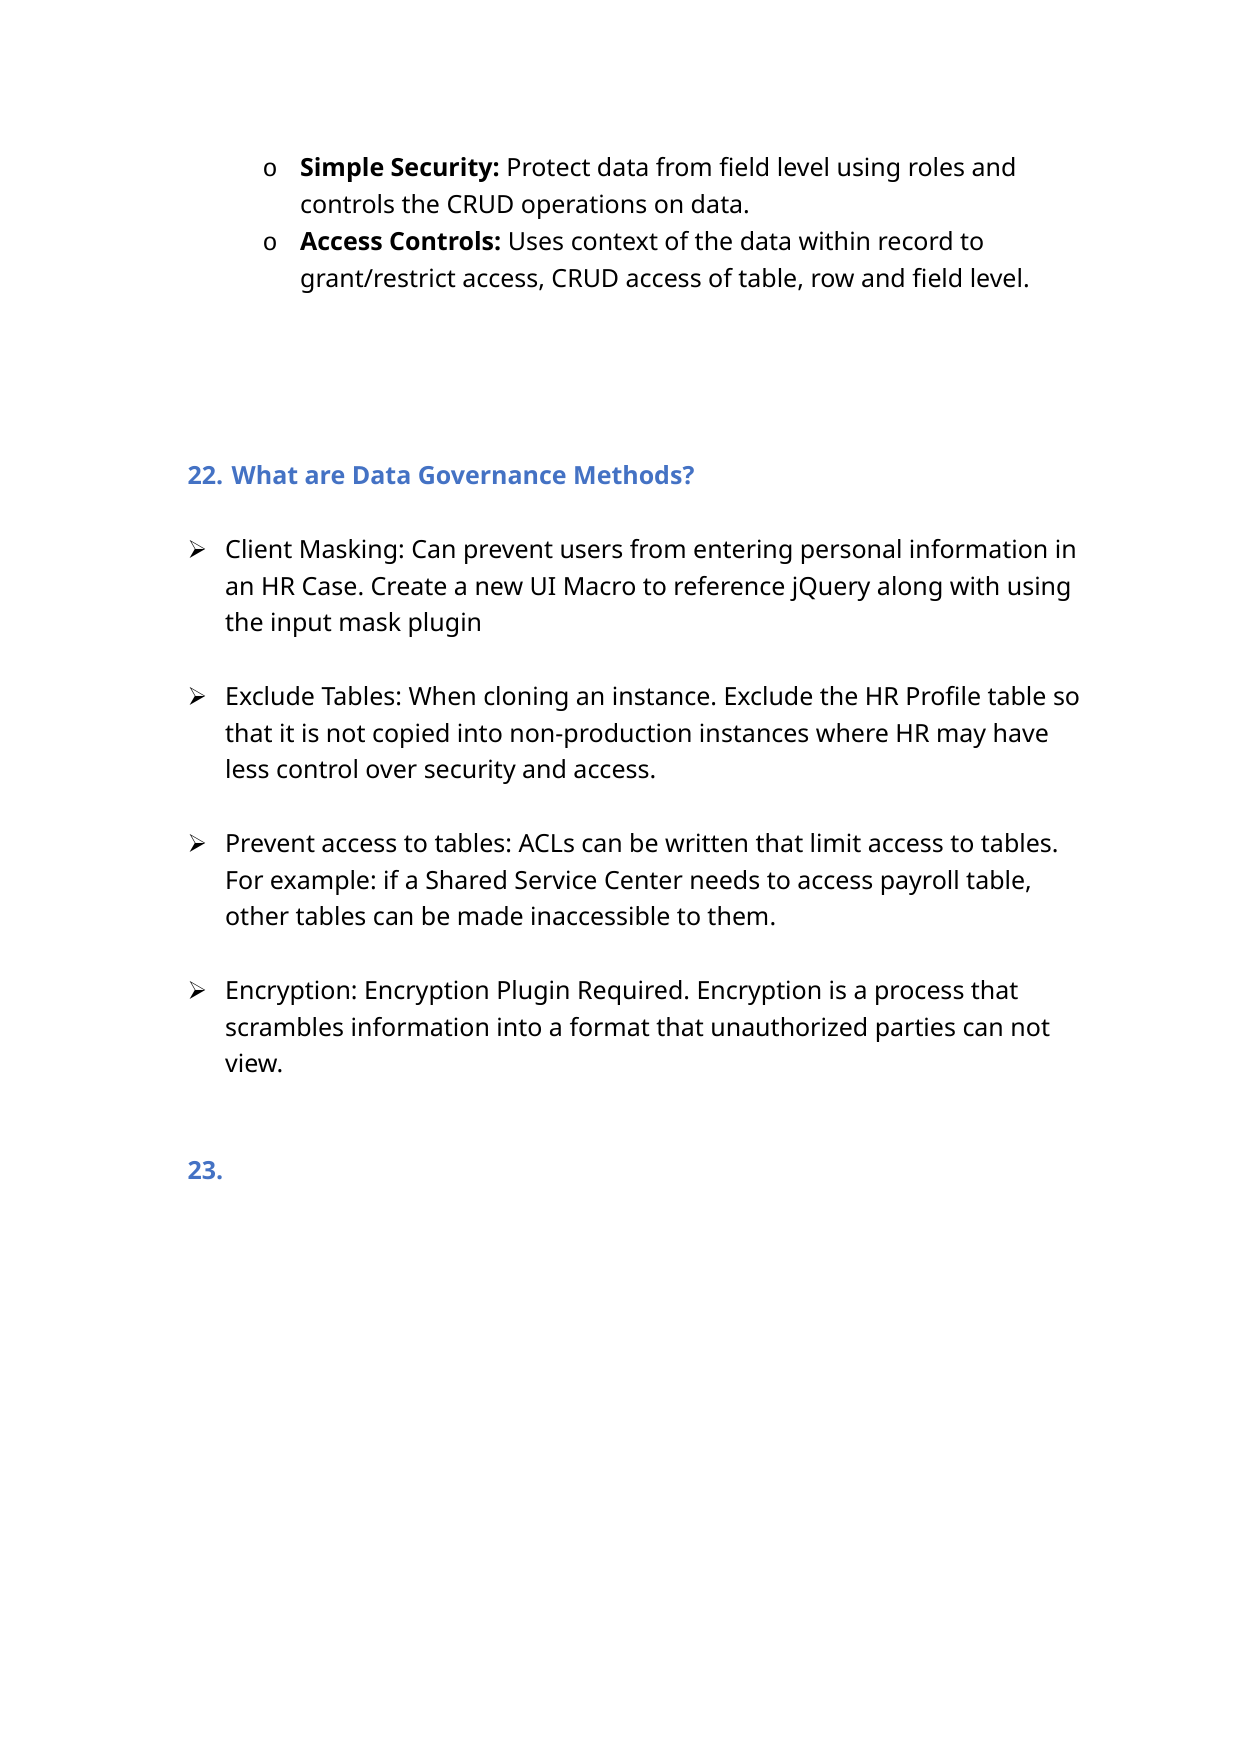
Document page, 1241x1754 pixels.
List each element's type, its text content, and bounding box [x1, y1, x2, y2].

list What are Data Governance Methods? [187, 458, 1090, 492]
list Prevent access to tables: ACLs can be written that limit access to tables. For example: if a Shared Service Center needs to access payroll table, other tables can be made inaccessible to them. [187, 826, 1090, 933]
list Exclude Tables: When cloning an instance. Exclude the HR Profile table so that it is not copied into non-production instances where HR may have less control over security and access. [187, 678, 1090, 786]
list Encryption: Encryption Plugin Required. Encryption is a process that scrambles information into a format that unauthorized parties can not view. [187, 973, 1090, 1080]
list Access Controls: Uses context of the data within record to grant/restrict access, CRUD access of table, row and field level. [262, 224, 1090, 295]
list Client Masking: Can prevent users from entering personal information in an HR Case. Create a new UI Macro to reference jQuery along with using the input mask plugin [187, 531, 1090, 639]
list Simple Security: Protect data from field level using roles and controls the CRUD operations on data. [262, 150, 1090, 221]
